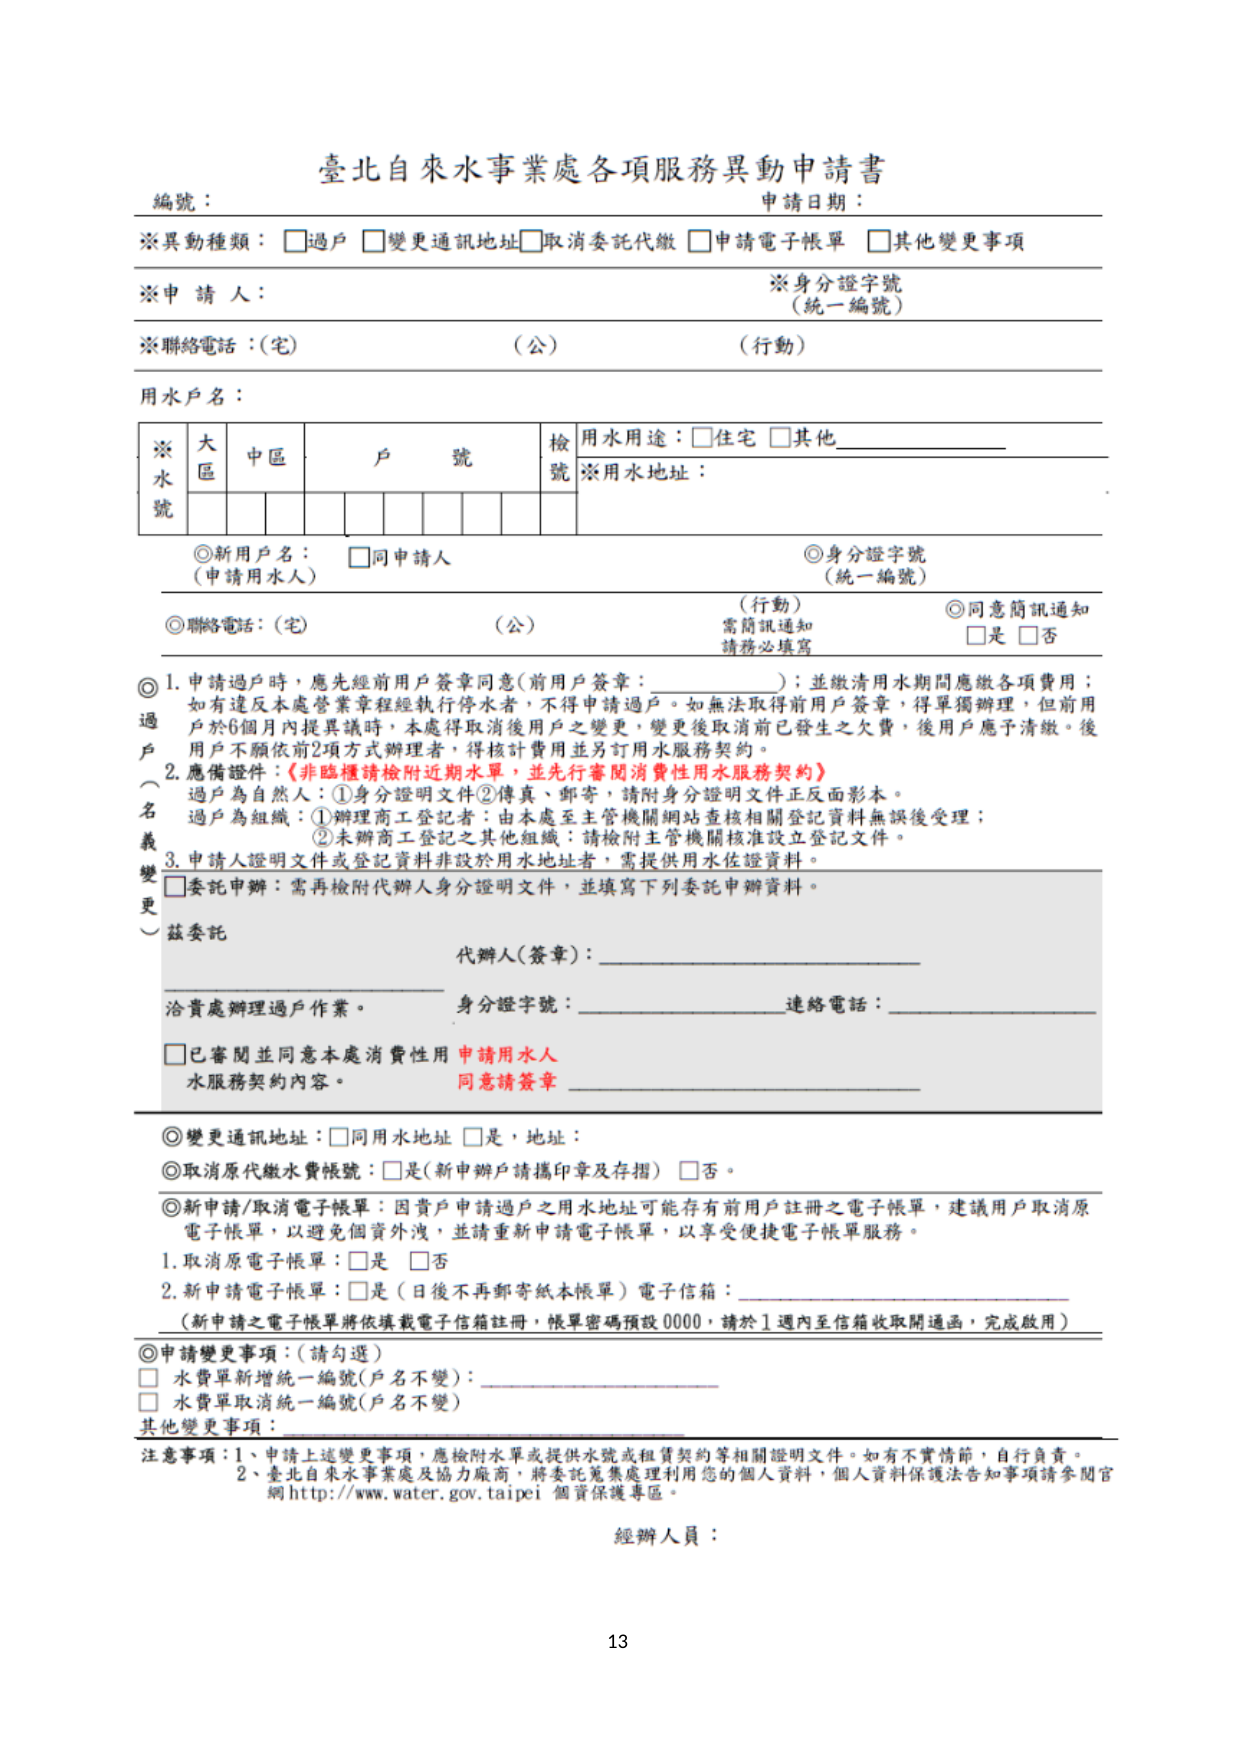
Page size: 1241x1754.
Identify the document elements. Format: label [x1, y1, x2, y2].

picture [109, 123, 1127, 1609]
